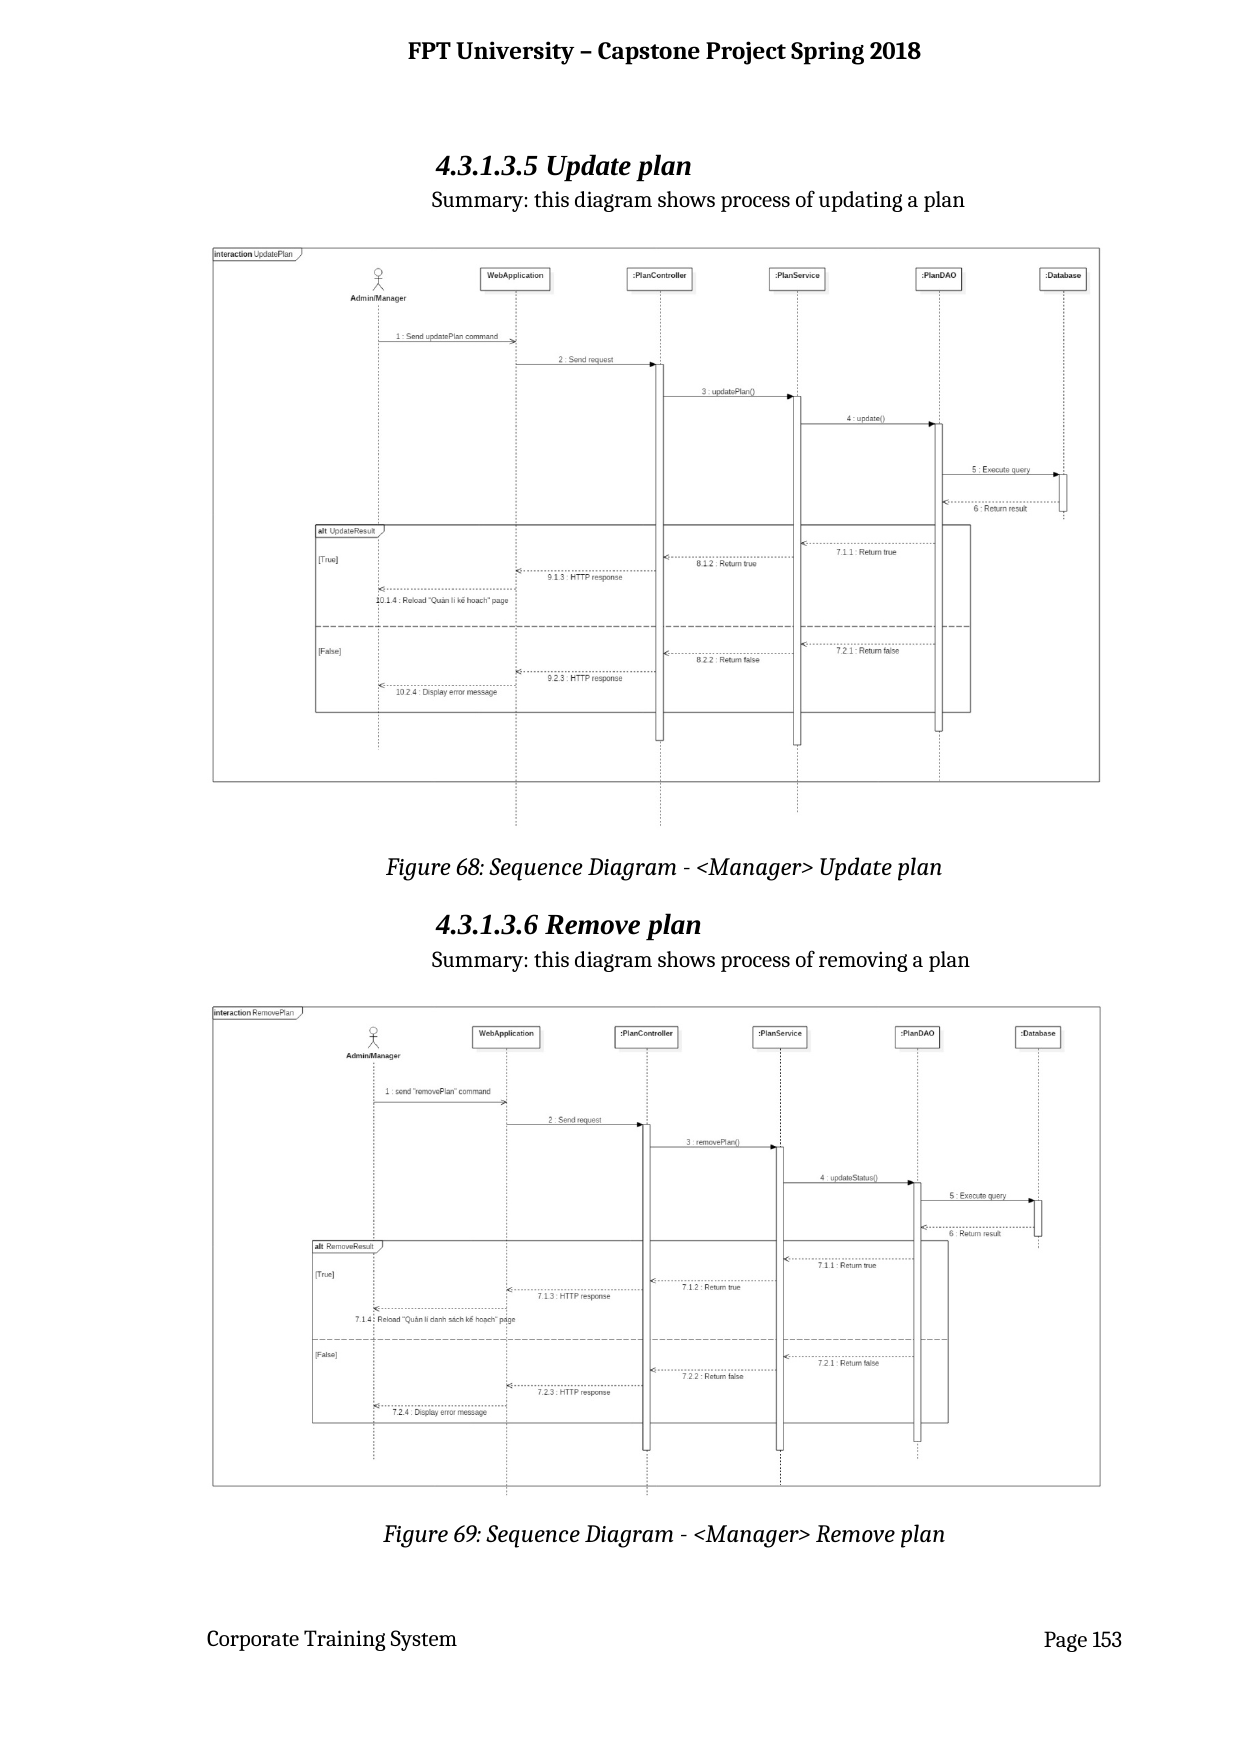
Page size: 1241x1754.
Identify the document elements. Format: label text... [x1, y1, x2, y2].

text Summary: this diagram shows process of updating a plan [432, 187, 1122, 214]
text Figure 68: Sequence Diagram - <Manager> Update plan [207, 849, 1122, 882]
subtitle 4.3.1.3.6 Remove plan [436, 907, 1124, 941]
picture [207, 242, 1122, 849]
text Figure 69: Sequence Diagram - <Manager> Remove plan [207, 1517, 1122, 1549]
text Summary: this diagram shows process of removing a plan [432, 947, 1122, 973]
subtitle 4.3.1.3.5 Update plan [436, 148, 1124, 181]
picture [207, 1001, 1122, 1517]
